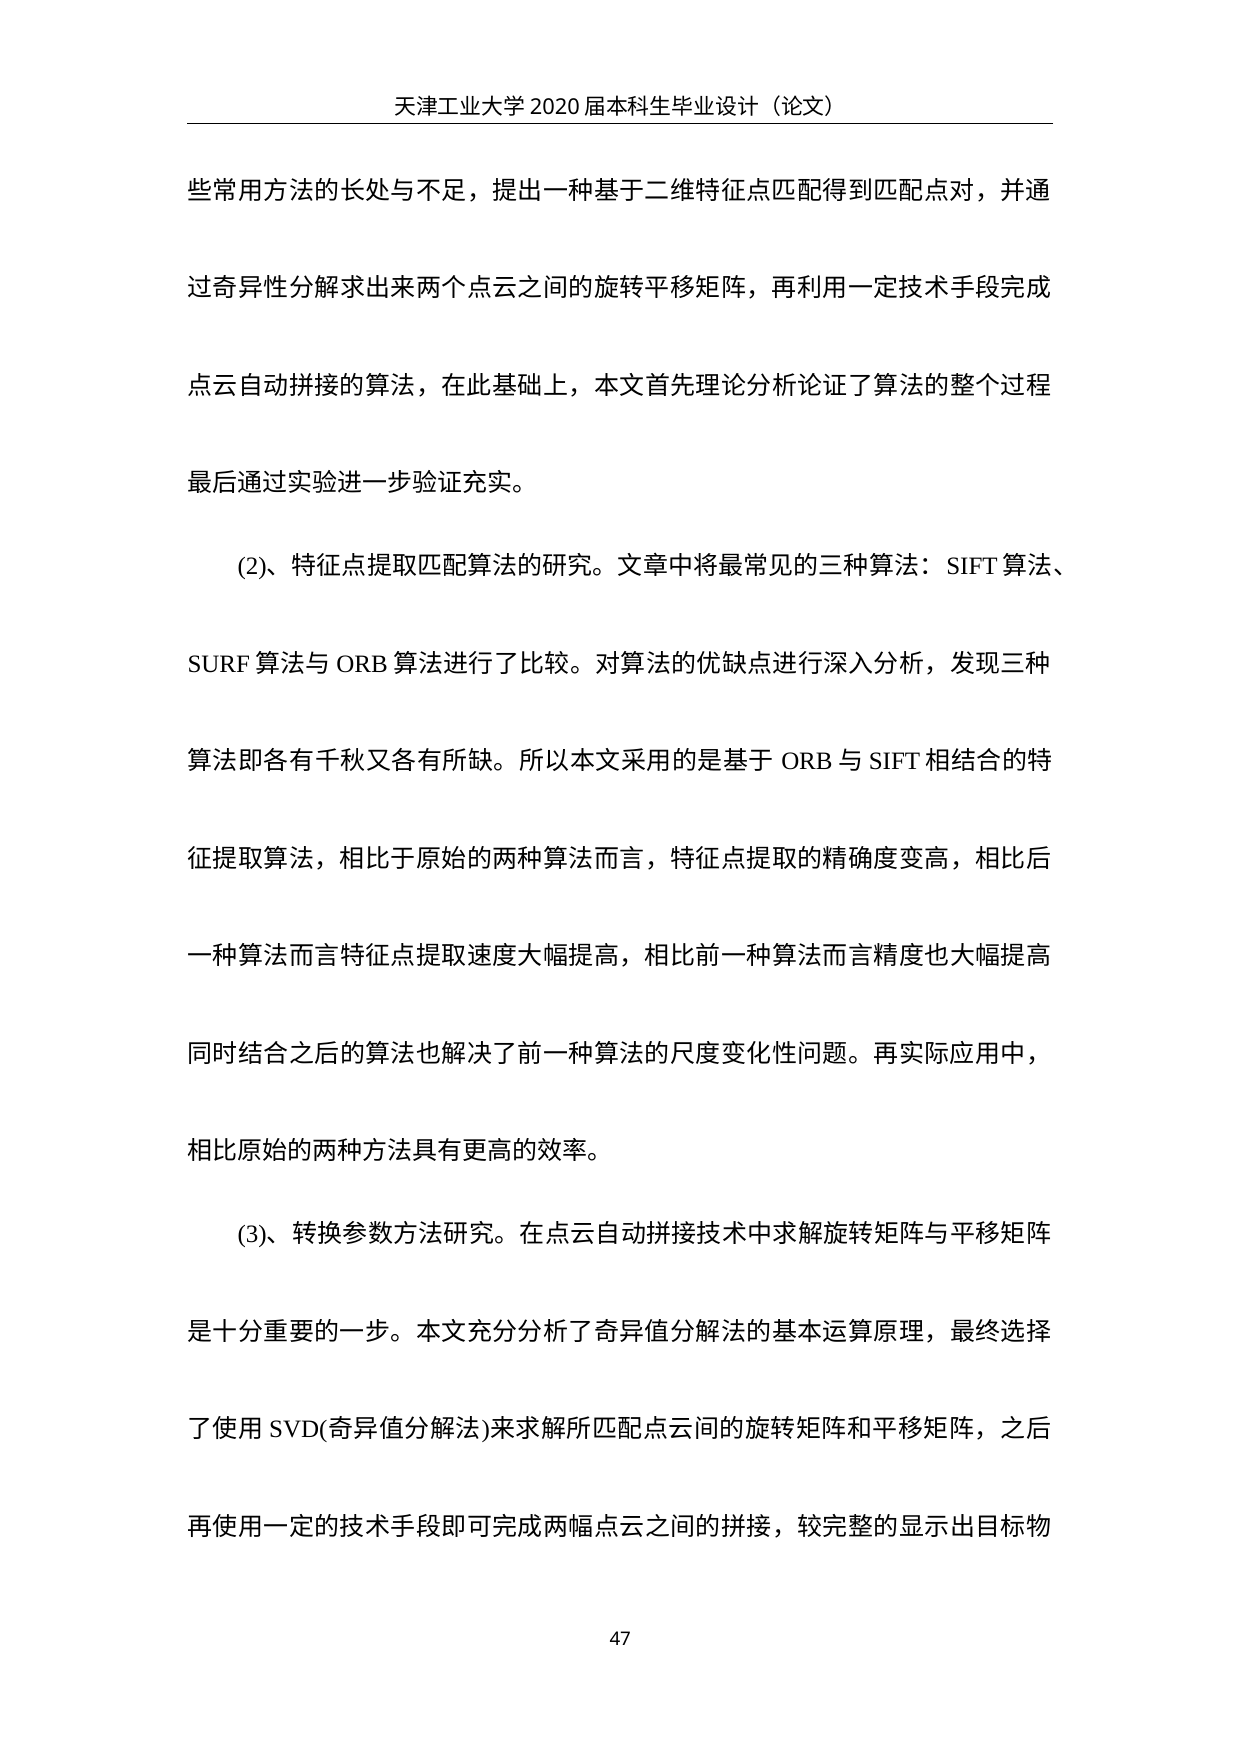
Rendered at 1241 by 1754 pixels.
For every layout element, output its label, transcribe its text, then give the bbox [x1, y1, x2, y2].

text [187, 156, 1053, 513]
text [187, 1199, 1053, 1557]
text (2)、特征点提取匹配算法的研究。文章中将最常见的三种算法：SIFT算法、SURF算法与ORB算法进行了比较。对算法的优缺点进行深入分析，发现三种算法即各有千秋又各有所缺。所以本文采用的是基于ORB与SIFT相结合的特征提取算法，相比于原始的两种算法而言，特征点提取的精确度变高，相比后一种算法而言特征点提取速度大幅提高，相比前一种算法而言精度也大幅提高，同时结合之后的算法也解决了前一种算法的尺度变化性问题。再实际应用中，相比原始的两种方法具有更高的效率。 [187, 531, 1053, 1181]
